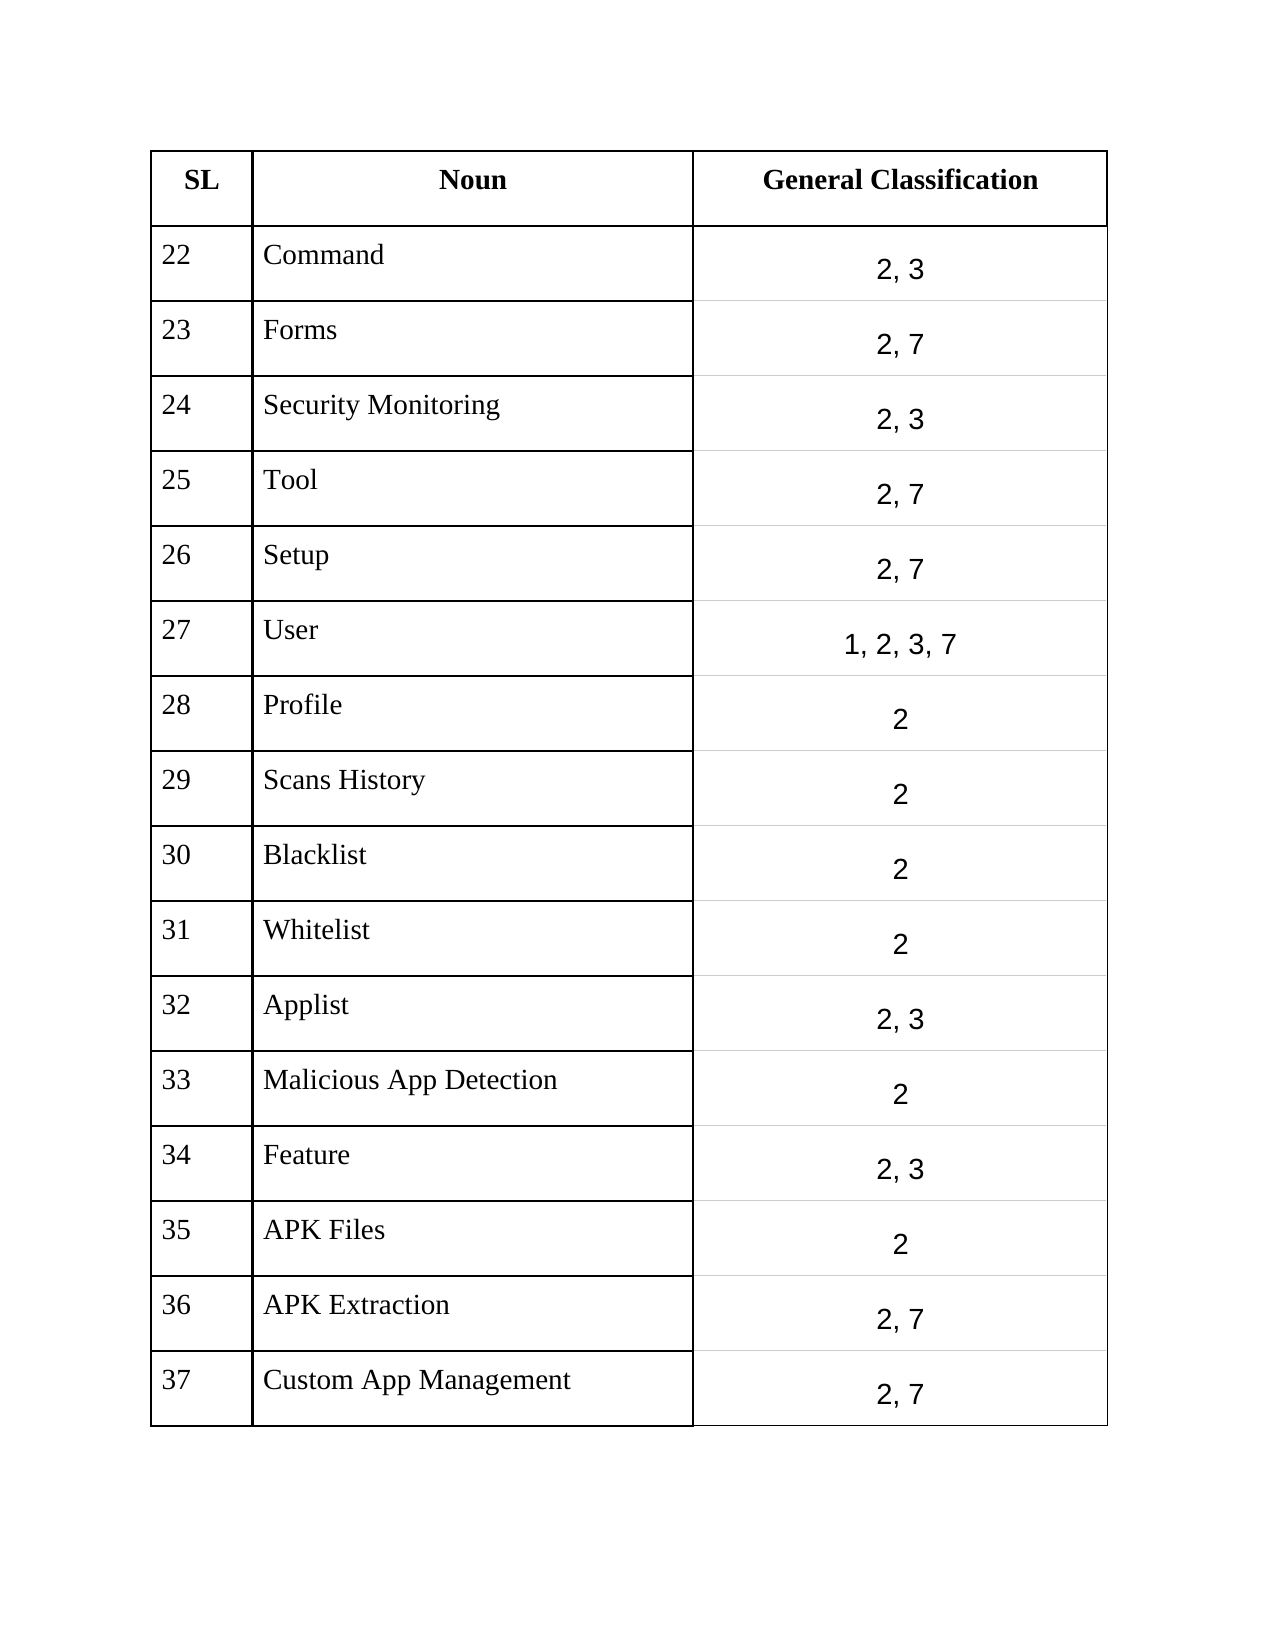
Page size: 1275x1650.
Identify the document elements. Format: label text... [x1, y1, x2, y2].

table_cell 2, 7 [694, 450, 1107, 525]
table_cell 26 [152, 527, 251, 600]
table_cell 2 [694, 750, 1107, 825]
table_cell 22 [152, 227, 251, 300]
table_cell Scans History [254, 752, 692, 825]
table_header General Classification [694, 152, 1106, 225]
table_header Noun [254, 152, 692, 225]
table_cell Custom App Management [254, 1352, 692, 1425]
table_cell 35 [152, 1202, 251, 1275]
table_cell 29 [152, 752, 251, 825]
table_cell APK Files [254, 1202, 692, 1275]
table_cell Profile [254, 677, 692, 750]
table_cell Tool [254, 452, 692, 525]
table_cell 28 [152, 677, 251, 750]
table_cell 2 [694, 1200, 1107, 1275]
table_cell User [254, 602, 692, 675]
table_cell 1, 2, 3, 7 [694, 600, 1107, 675]
table_cell 31 [152, 902, 251, 975]
table_cell 34 [152, 1127, 251, 1200]
table_cell 25 [152, 452, 251, 525]
table_cell Feature [254, 1127, 692, 1200]
table_cell Setup [254, 527, 692, 600]
table_cell 37 [152, 1352, 251, 1425]
table_cell 2 [694, 675, 1107, 750]
table_cell 2 [694, 1050, 1107, 1125]
table_cell 2, 3 [694, 975, 1107, 1050]
table_cell 2, 7 [694, 1350, 1107, 1425]
table_cell 33 [152, 1052, 251, 1125]
table_cell 32 [152, 977, 251, 1050]
table_cell Security Monitoring [254, 377, 692, 450]
table_cell 2, 7 [694, 300, 1107, 375]
table_cell Applist [254, 977, 692, 1050]
table_cell 2, 3 [694, 227, 1107, 300]
table_cell 27 [152, 602, 251, 675]
table_cell APK Extraction [254, 1277, 692, 1350]
table_cell Whitelist [254, 902, 692, 975]
table_cell 2, 3 [694, 375, 1107, 450]
table_cell 2 [694, 825, 1107, 900]
table_cell 2 [694, 900, 1107, 975]
table_header SL [152, 152, 251, 225]
table_cell Forms [254, 302, 692, 375]
table_cell 36 [152, 1277, 251, 1350]
table_cell 2, 7 [694, 525, 1107, 600]
table_cell 24 [152, 377, 251, 450]
table_cell 2, 3 [694, 1125, 1107, 1200]
table_cell 23 [152, 302, 251, 375]
table_cell Blacklist [254, 827, 692, 900]
table_cell 30 [152, 827, 251, 900]
table_cell Malicious App Detection [254, 1052, 692, 1125]
table_cell Command [254, 227, 692, 300]
table_cell 2, 7 [694, 1275, 1107, 1350]
